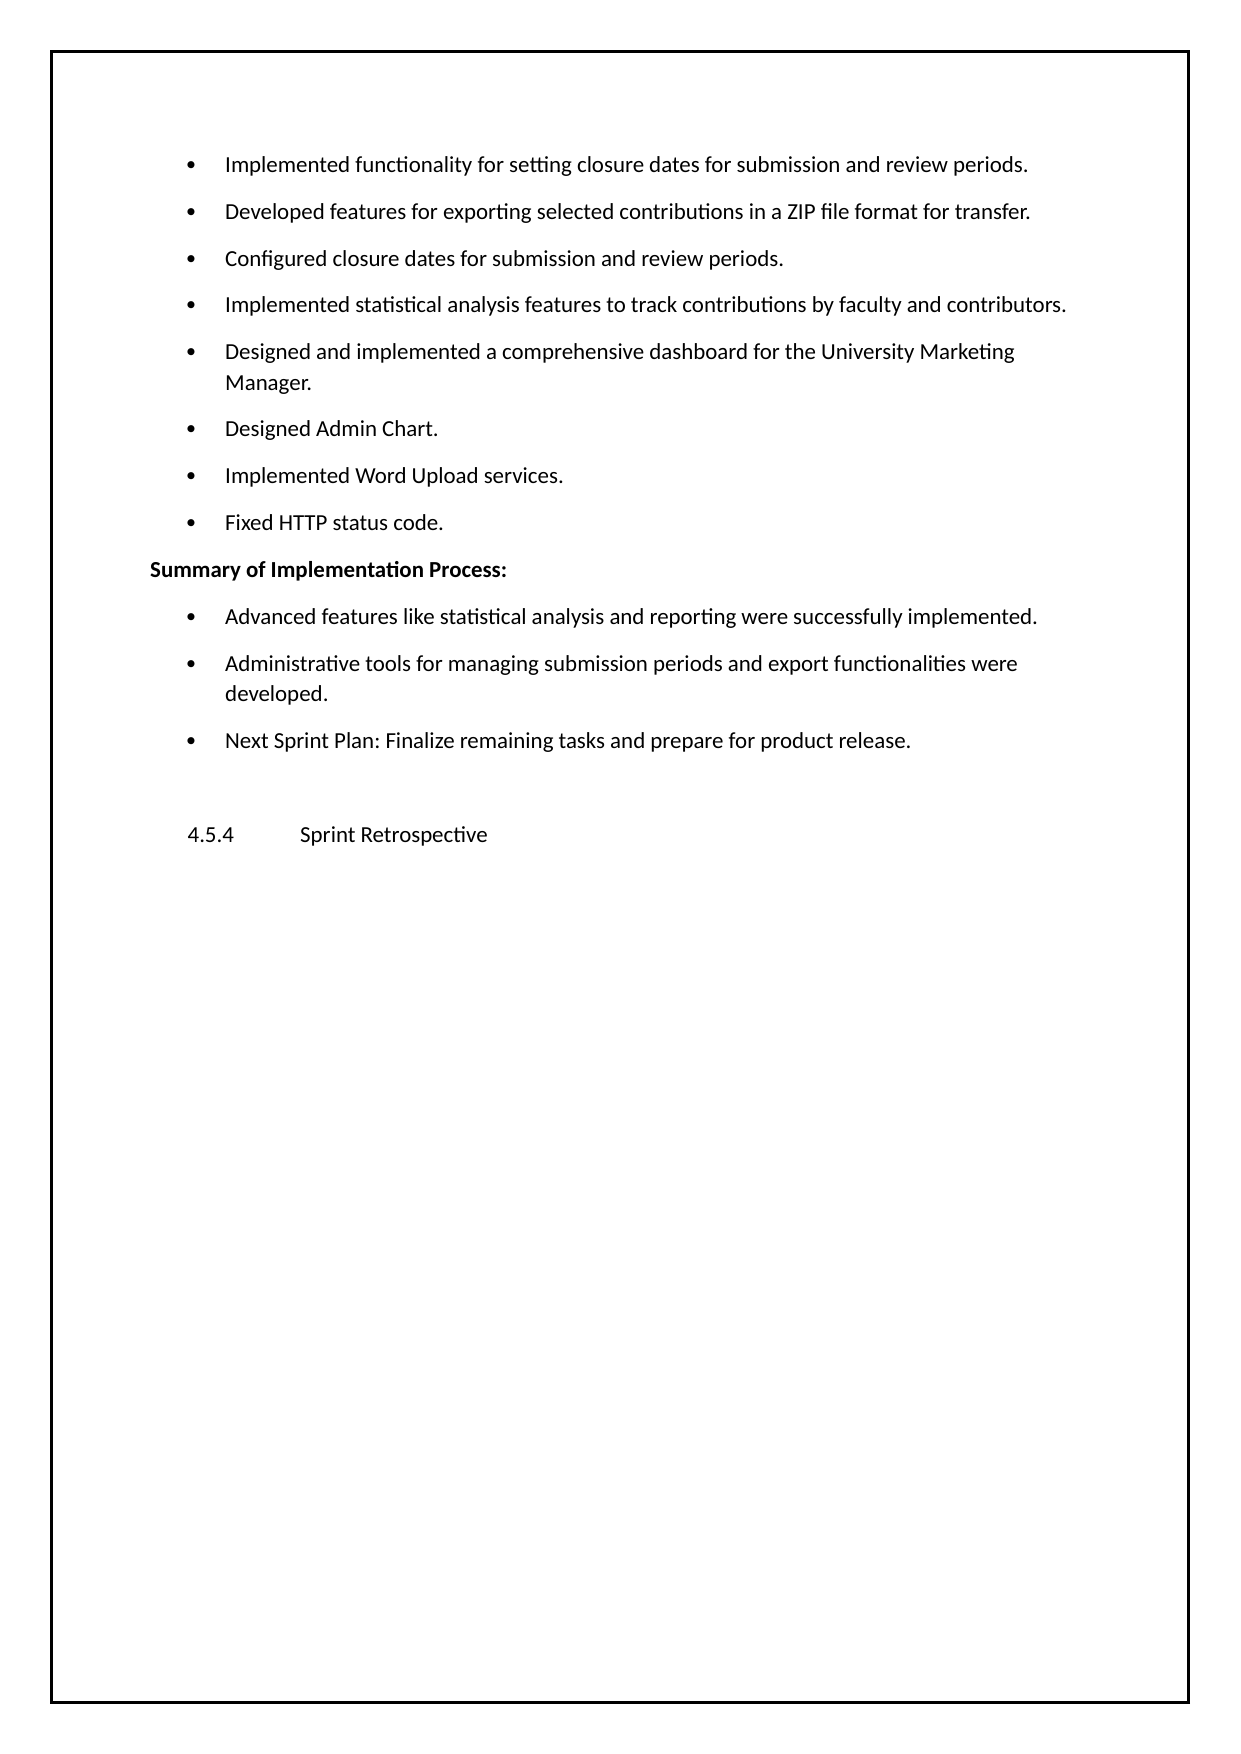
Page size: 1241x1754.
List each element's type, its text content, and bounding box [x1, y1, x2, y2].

list Implemented Word Upload services. [187, 461, 1090, 489]
text Summary of Implementation Process: [150, 555, 1090, 583]
list Fixed HTTP status code. [187, 508, 1090, 536]
list Designed Admin Chart. [187, 414, 1090, 443]
list Implemented functionality for setting closure dates for submission and review periods. [187, 150, 1090, 178]
list Next Sprint Plan: Finalize remaining tasks and prepare for product release. [187, 726, 1090, 754]
list Advanced features like statistical analysis and reporting were successfully implemented. [187, 602, 1090, 630]
list Administrative tools for managing submission periods and export functionalities were developed. [187, 649, 1090, 707]
list Designed and implemented a comprehensive dashboard for the University Marketing Manager. [187, 337, 1090, 396]
list Sprint Retrospective [187, 820, 1090, 848]
list Configured closure dates for submission and review periods. [187, 244, 1090, 272]
list Implemented statistical analysis features to track contributions by faculty and contributors. [187, 291, 1090, 319]
list Developed features for exporting selected contributions in a ZIP file format for transfer. [187, 197, 1090, 225]
